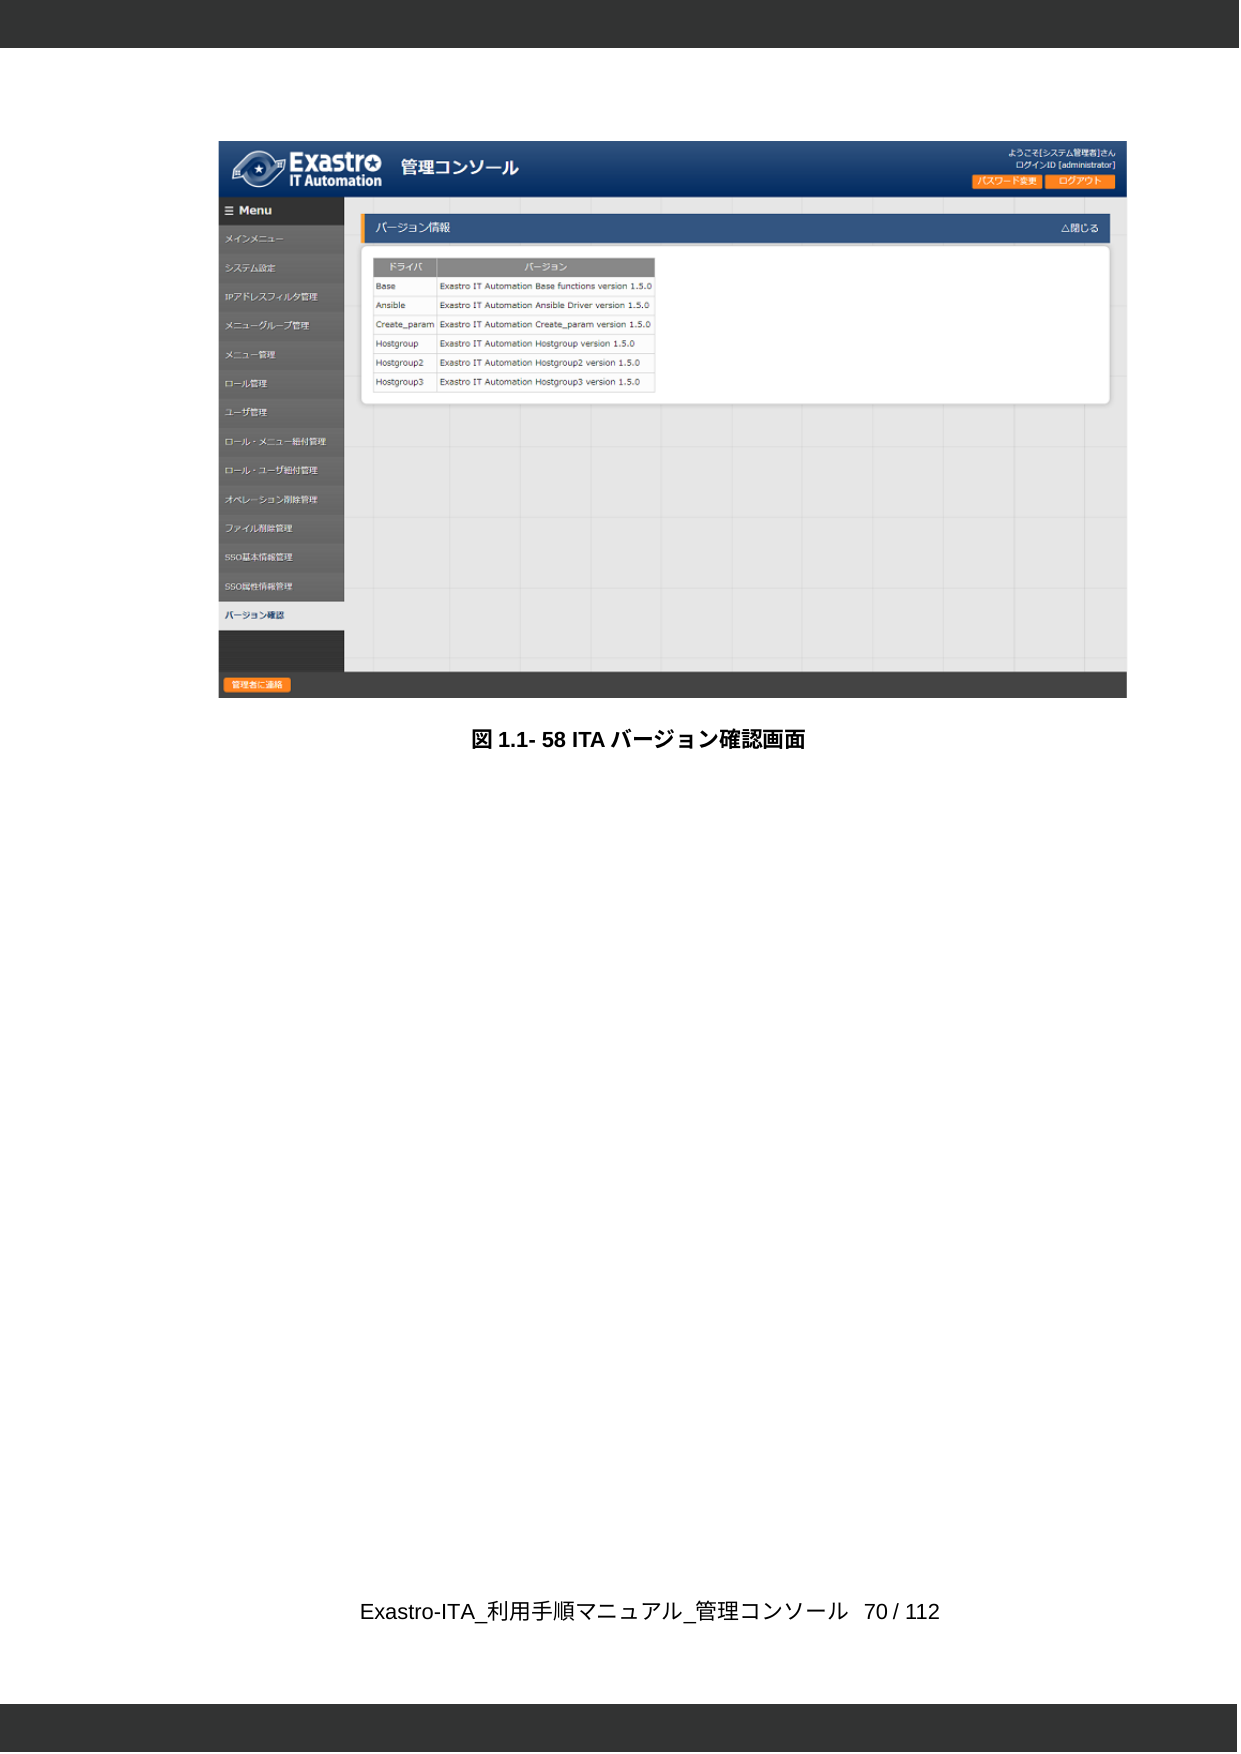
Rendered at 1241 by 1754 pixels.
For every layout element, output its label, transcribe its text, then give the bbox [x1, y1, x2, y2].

picture [0, 1704, 1237, 1752]
picture [0, 0, 1239, 48]
text 図 1.1- 58 ITAバージョン確認画面 [148, 708, 1130, 767]
picture [218, 141, 1128, 698]
